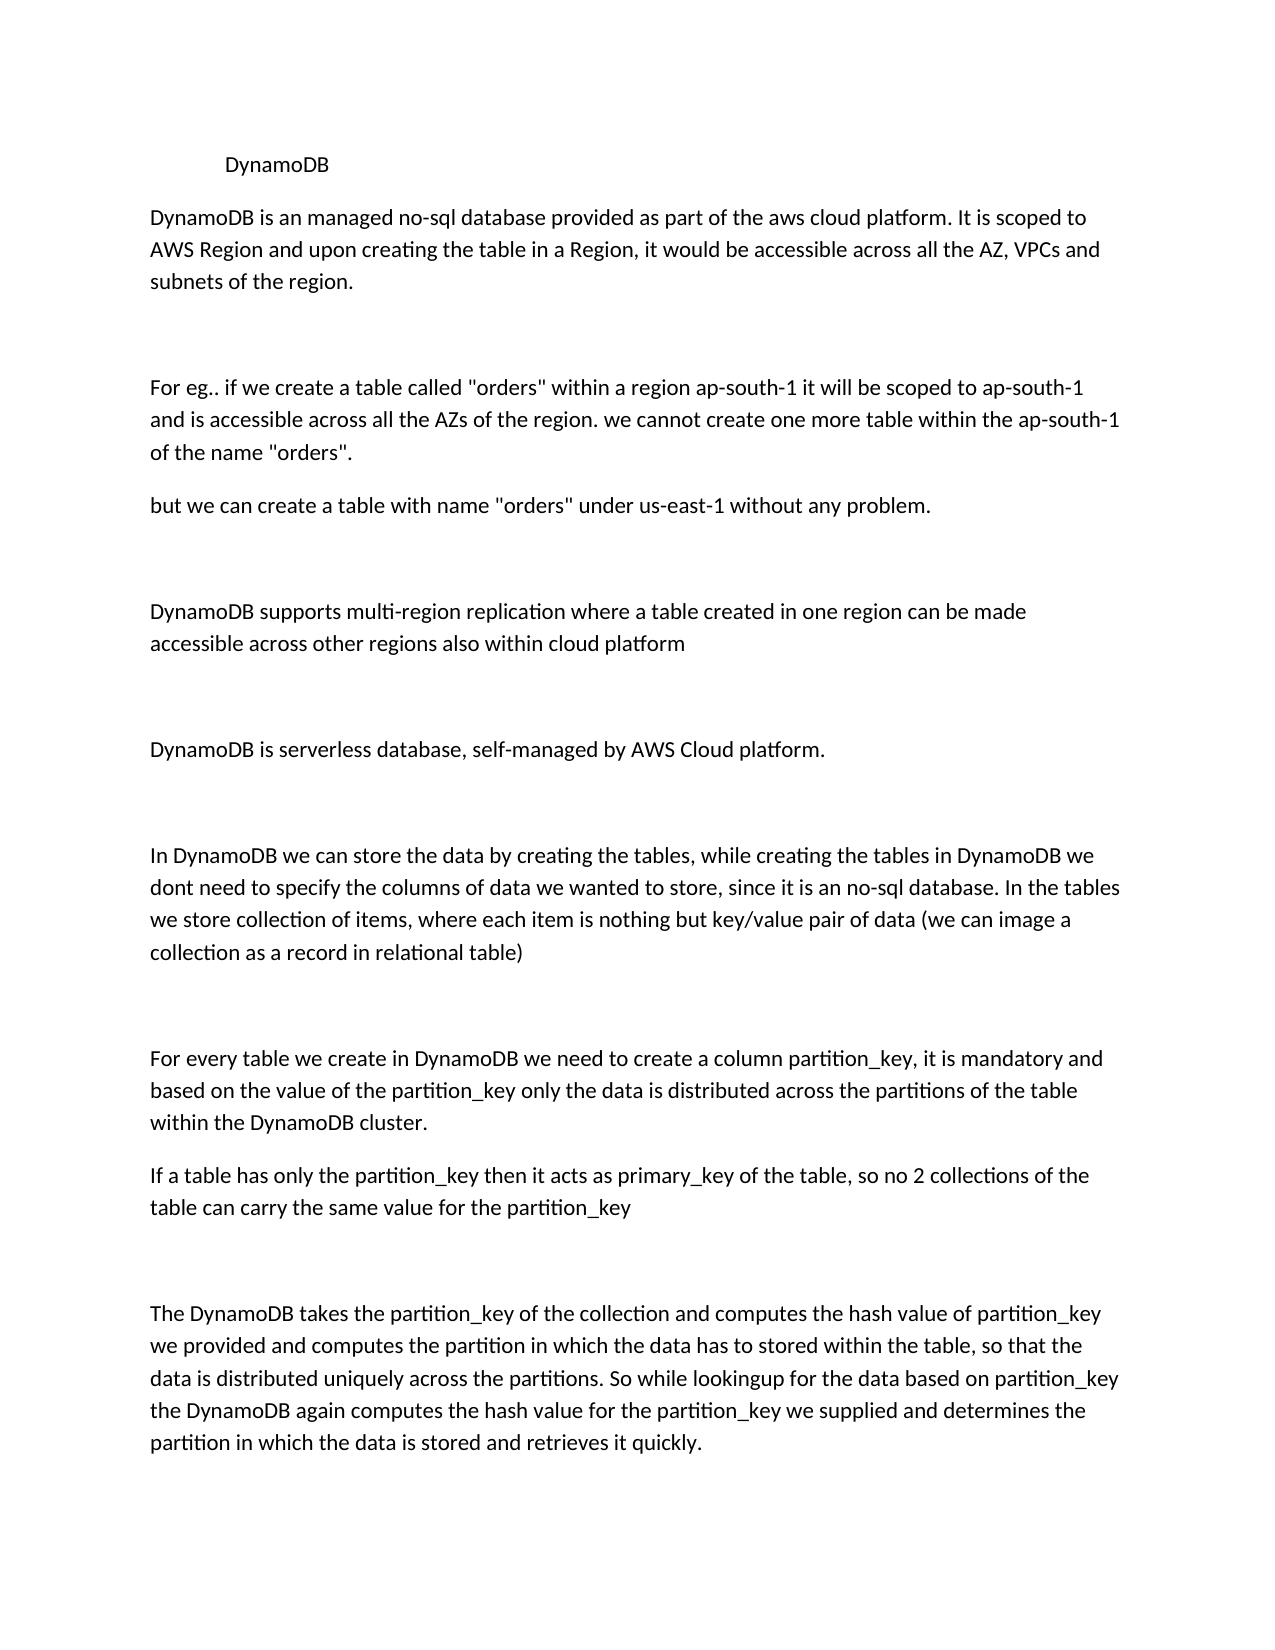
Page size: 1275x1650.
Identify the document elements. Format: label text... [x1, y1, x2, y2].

text DynamoDB is serverless database, self-managed by AWS Cloud platform. [150, 735, 1125, 763]
text In DynamoDB we can store the data by creating the tables, while creating the tables in DynamoDB we dont need to specify the columns of data we wanted to store, since it is an no-sql database. In the tables we store collection of items, where each item is nothing but key/value pair of data (we can image a collection as a record in relational table) [150, 841, 1125, 966]
text DynamoDB [150, 150, 1125, 178]
text If a table has only the partition_key then it acts as primary_key of the table, so no 2 collections of the table can carry the same value for the partition_key [150, 1161, 1125, 1221]
text For eg.. if we create a table called "orders" within a region ap-south-1 it will be scoped to ap-south-1 and is accessible across all the AZs of the region. we cannot create one more table within the ap-south-1 of the name "orders". [150, 373, 1125, 466]
text DynamoDB is an managed no-sql database provided as part of the aws cloud platform. It is scoped to AWS Region and upon creating the table in a Region, it would be accessible across all the AZ, VPCs and subnets of the region. [150, 203, 1125, 295]
text DynamoDB supports multi-region replication where a table created in one region can be made accessible across other regions also within cloud platform [150, 597, 1125, 657]
text For every table we create in DynamoDB we need to create a column partition_key, it is mandatory and based on the value of the partition_key only the data is distributed across the partitions of the table within the DynamoDB cluster. [150, 1044, 1125, 1136]
text but we can create a table with name "orders" under us-east-1 without any problem. [150, 491, 1125, 519]
text The DynamoDB takes the partition_key of the collection and computes the hash value of partition_key we provided and computes the partition in which the data has to stored within the table, so that the data is distributed uniquely across the partitions. So while lookingup for the data based on partition_key the DynamoDB again computes the hash value for the partition_key we supplied and determines the partition in which the data is stored and retrieves it quickly. [150, 1299, 1125, 1456]
